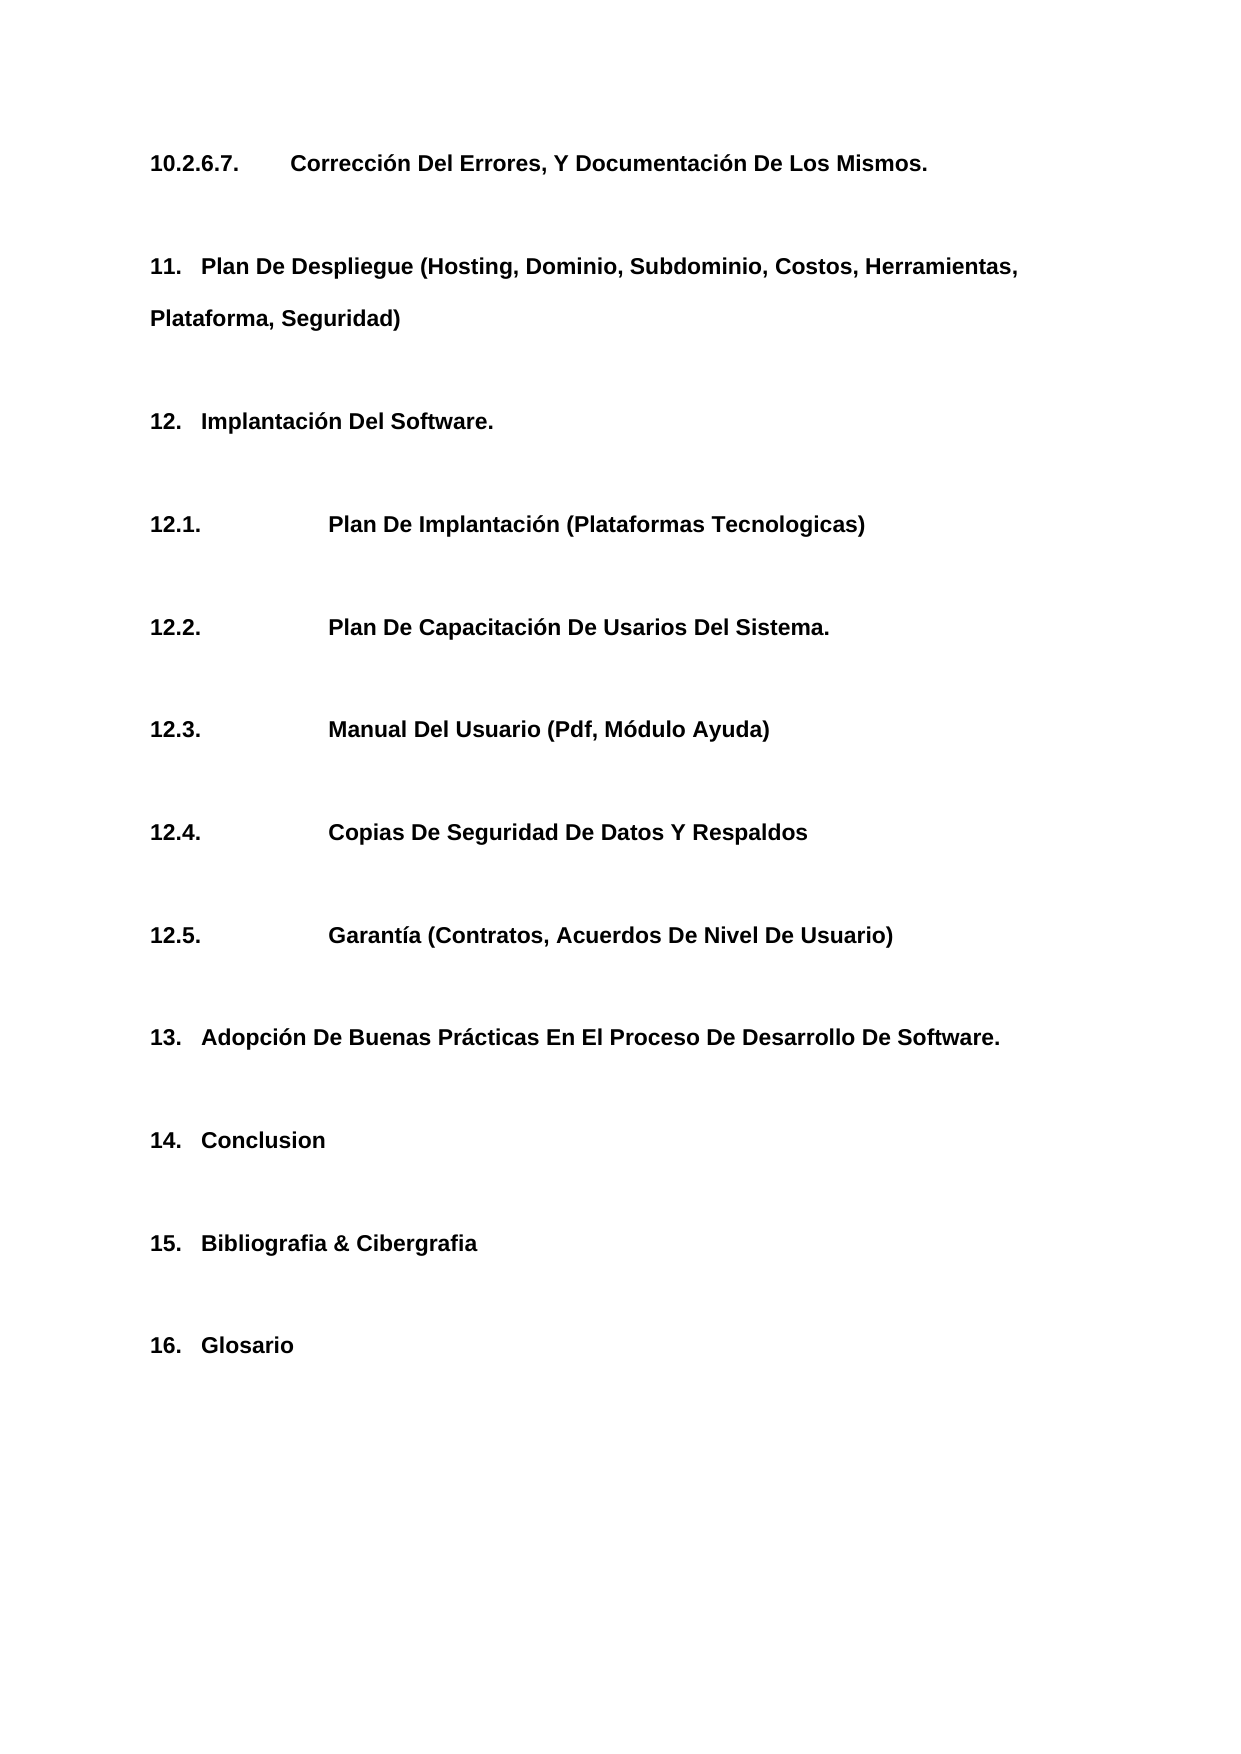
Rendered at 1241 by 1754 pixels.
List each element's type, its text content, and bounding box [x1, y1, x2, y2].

subtitle 16. Glosario [150, 1332, 1090, 1359]
subtitle 14. Conclusion [150, 1127, 1090, 1153]
subtitle 13. Adopción De Buenas Prácticas En El Proceso De Desarrollo De Software. [150, 1024, 1090, 1051]
subtitle 12.2. Plan De Capacitación De Usarios Del Sistema. [150, 613, 1090, 640]
subtitle 11. Plan De Despliegue (Hosting, Dominio, Subdominio, Costos, Herramientas, Plataforma, Seguridad) [150, 253, 1090, 332]
subtitle 12.4. Copias De Seguridad De Datos Y Respaldos [150, 819, 1090, 845]
subtitle 12.1. Plan De Implantación (Plataformas Tecnologicas) [150, 511, 1090, 537]
subtitle 15. Bibliografia & Cibergrafia [150, 1230, 1090, 1256]
subtitle 12.3. Manual Del Usuario (Pdf, Módulo Ayuda) [150, 716, 1090, 743]
subtitle 10.2.6.7. Corrección Del Errores, Y Documentación De Los Mismos. [150, 150, 1090, 176]
subtitle 12. Implantación Del Software. [150, 408, 1090, 434]
subtitle 12.5. Garantía (Contratos, Acuerdos De Nivel De Usuario) [150, 922, 1090, 948]
